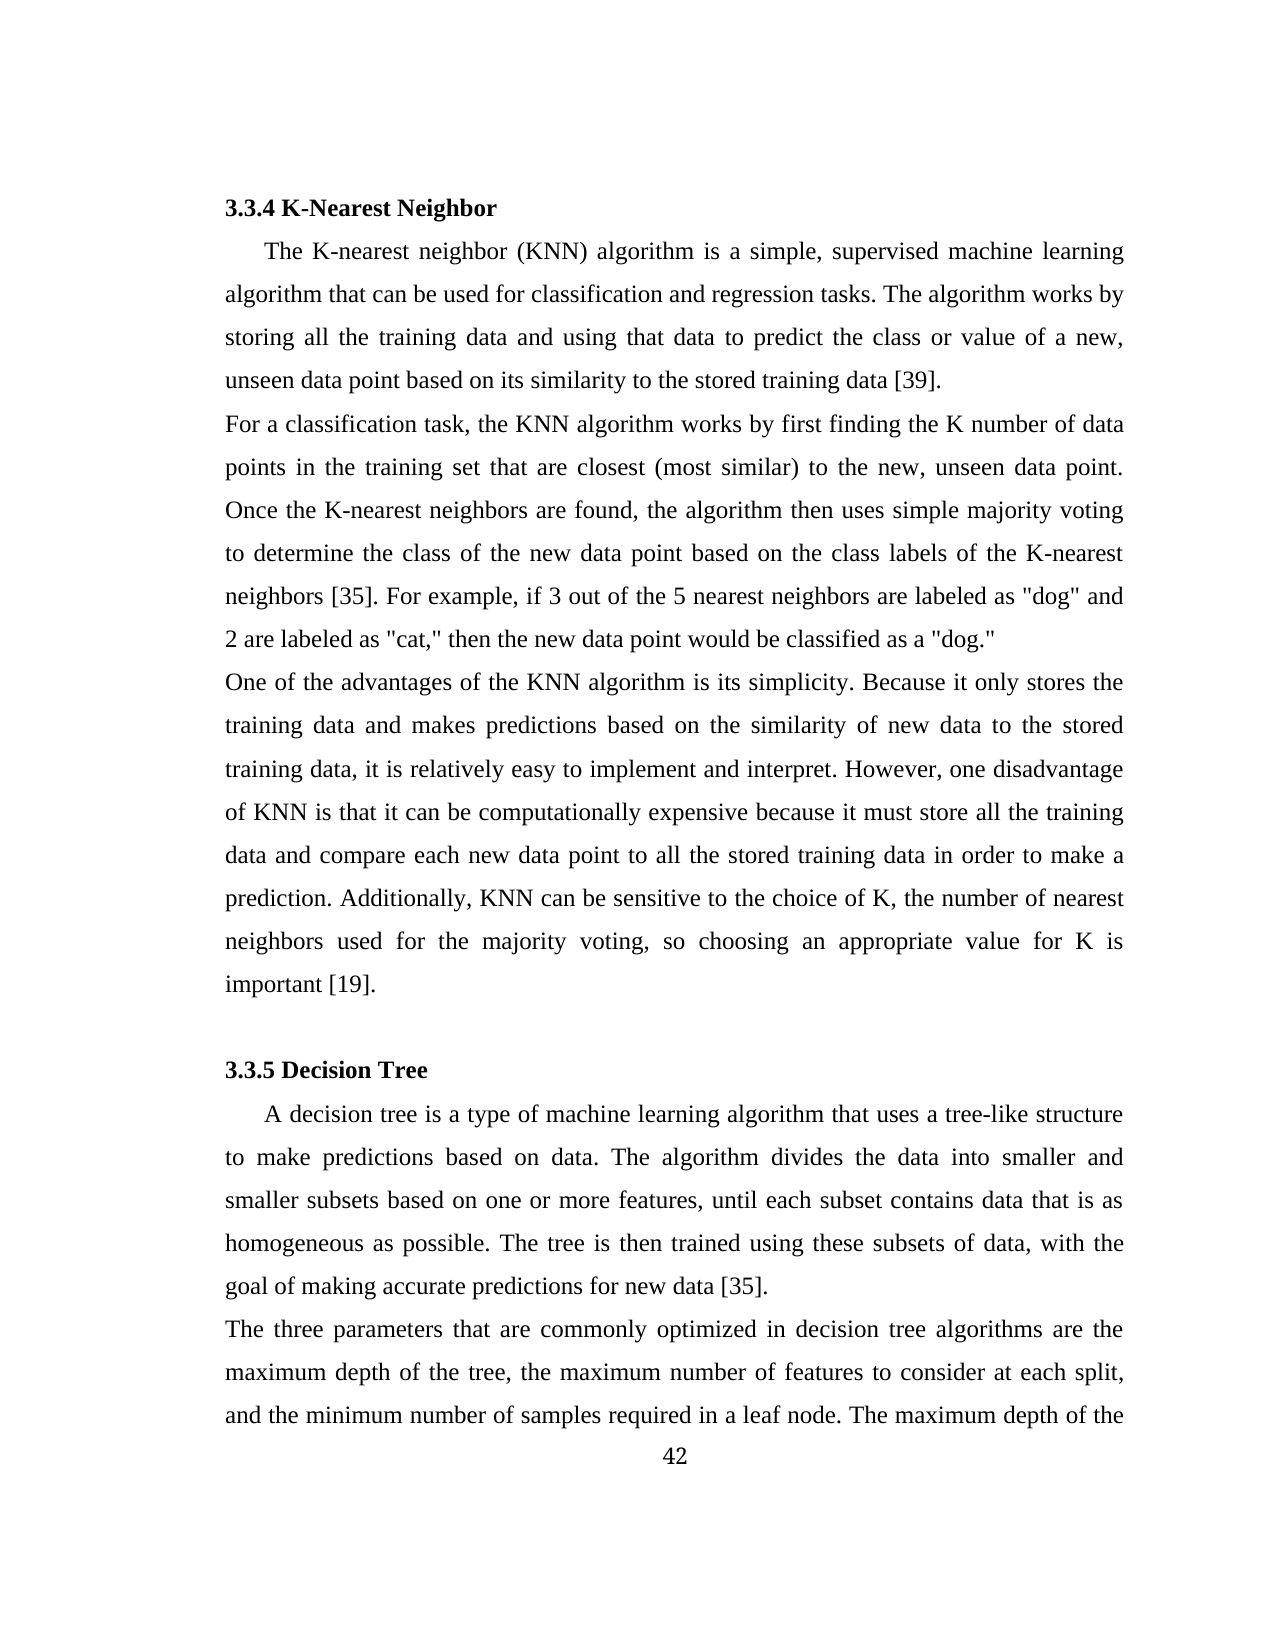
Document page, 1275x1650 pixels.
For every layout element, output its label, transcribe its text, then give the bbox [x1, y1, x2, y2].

text 3.3.5 Decision Tree [150, 1056, 1125, 1084]
text For a classification task, the KNN algorithm works by first finding the K number of data points in the training set that are closest (most similar) to the new, unseen data point. Once the K-nearest neighbors are found, the algorithm then uses simple majority voting to determine the class of the new data point based on the class labels of the K-nearest neighbors [35]. For example, if 3 out of the 5 nearest neighbors are labeled as "dog" and 2 are labeled as "cat," then the new data point would be classified as a "dog." [225, 409, 1125, 653]
text 3.3.4 K-Nearest Neighbor [150, 193, 1125, 222]
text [225, 1314, 1125, 1429]
text A decision tree is a type of machine learning algorithm that uses a tree-like structure to make predictions based on data. The algorithm divides the data into smaller and smaller subsets based on one or more features, until each subset contains data that is as homogeneous as possible. The tree is then trained using these subsets of data, with the goal of making accurate predictions for new data [35]. [225, 1099, 1125, 1300]
text One of the advantages of the KNN algorithm is its simplicity. Because it only stores the training data and makes predictions based on the similarity of new data to the stored training data, it is relatively easy to implement and interpret. However, one disadvantage of KNN is that it can be computationally expensive because it must store all the training data and compare each new data point to all the stored training data in order to make a prediction. Additionally, KNN can be sensitive to the choice of K, the number of nearest neighbors used for the majority voting, so choosing an appropriate value for K is important [19]. [225, 667, 1125, 998]
text The K-nearest neighbor (KNN) algorithm is a simple, supervised machine learning algorithm that can be used for classification and regression tasks. The algorithm works by storing all the training data and using that data to predict the class or value of a new, unseen data point based on its similarity to the stored training data [39]. [225, 236, 1125, 394]
